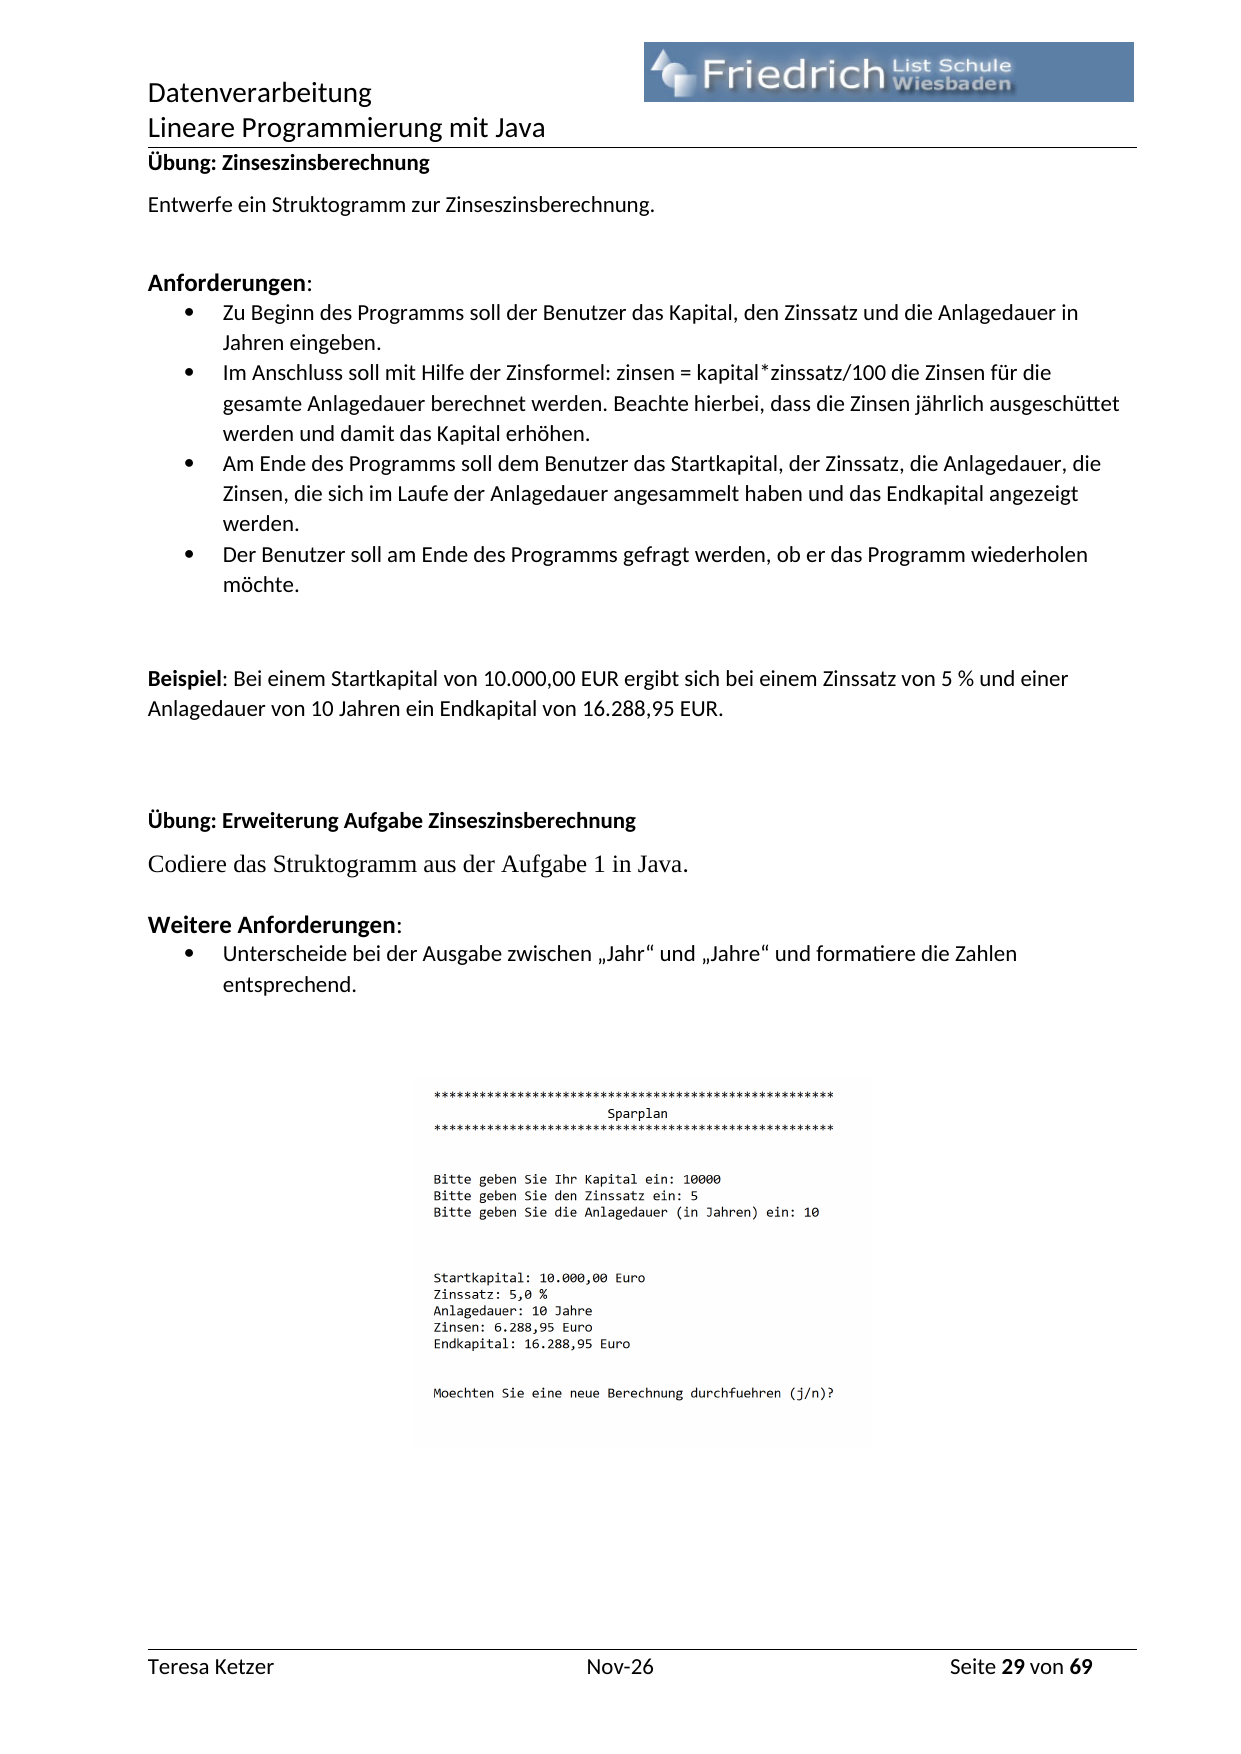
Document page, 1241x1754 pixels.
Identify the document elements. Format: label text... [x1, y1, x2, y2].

list Unterscheide bei der Ausgabe zwischen „Jahr“ und „Jahre“ und formatiere die Zahlen entsprechend. [185, 939, 1137, 998]
text Beispiel: Bei einem Startkapital von 10.000,00 EUR ergibt sich bei einem Zinssatz von 5 % und einer Anlagedauer von 10 Jahren ein Endkapital von 16.288,95 EUR. [148, 664, 1137, 722]
subtitle Übung: Erweiterung Aufgabe Zinseszinsberechnung [148, 806, 1137, 834]
text Anforderungen: [148, 267, 1137, 298]
list Zu Beginn des Programms soll der Benutzer das Kapital, den Zinssatz und die Anlagedauer in Jahren eingeben. [185, 298, 1137, 356]
list Am Ende des Programms soll dem Benutzer das Startkapital, der Zinssatz, die Anlagedauer, die Zinsen, die sich im Laufe der Anlagedauer angesammelt haben und das Endkapital angezeigt werden. [185, 449, 1137, 537]
list Im Anschluss soll mit Hilfe der Zinsformel: zinsen = kapital*zinssatz/100 die Zinsen für die gesamte Anlagedauer berechnet werden. Beachte hierbei, dass die Zinsen jährlich ausgeschüttet werden und damit das Kapital erhöhen. [185, 358, 1137, 447]
text Weitere Anforderungen: [148, 909, 1137, 939]
picture [412, 1077, 872, 1447]
list Der Benutzer soll am Ende des Programms gefragt werden, ob er das Programm wiederholen möchte. [185, 540, 1137, 598]
picture [643, 42, 1134, 102]
text Codiere das Struktogramm aus der Aufgabe 1 in Java. [148, 848, 1137, 878]
subtitle Übung: Zinseszinsberechnung [148, 148, 1137, 176]
text Entwerfe ein Struktogramm zur Zinseszinsberechnung. [148, 190, 1137, 218]
